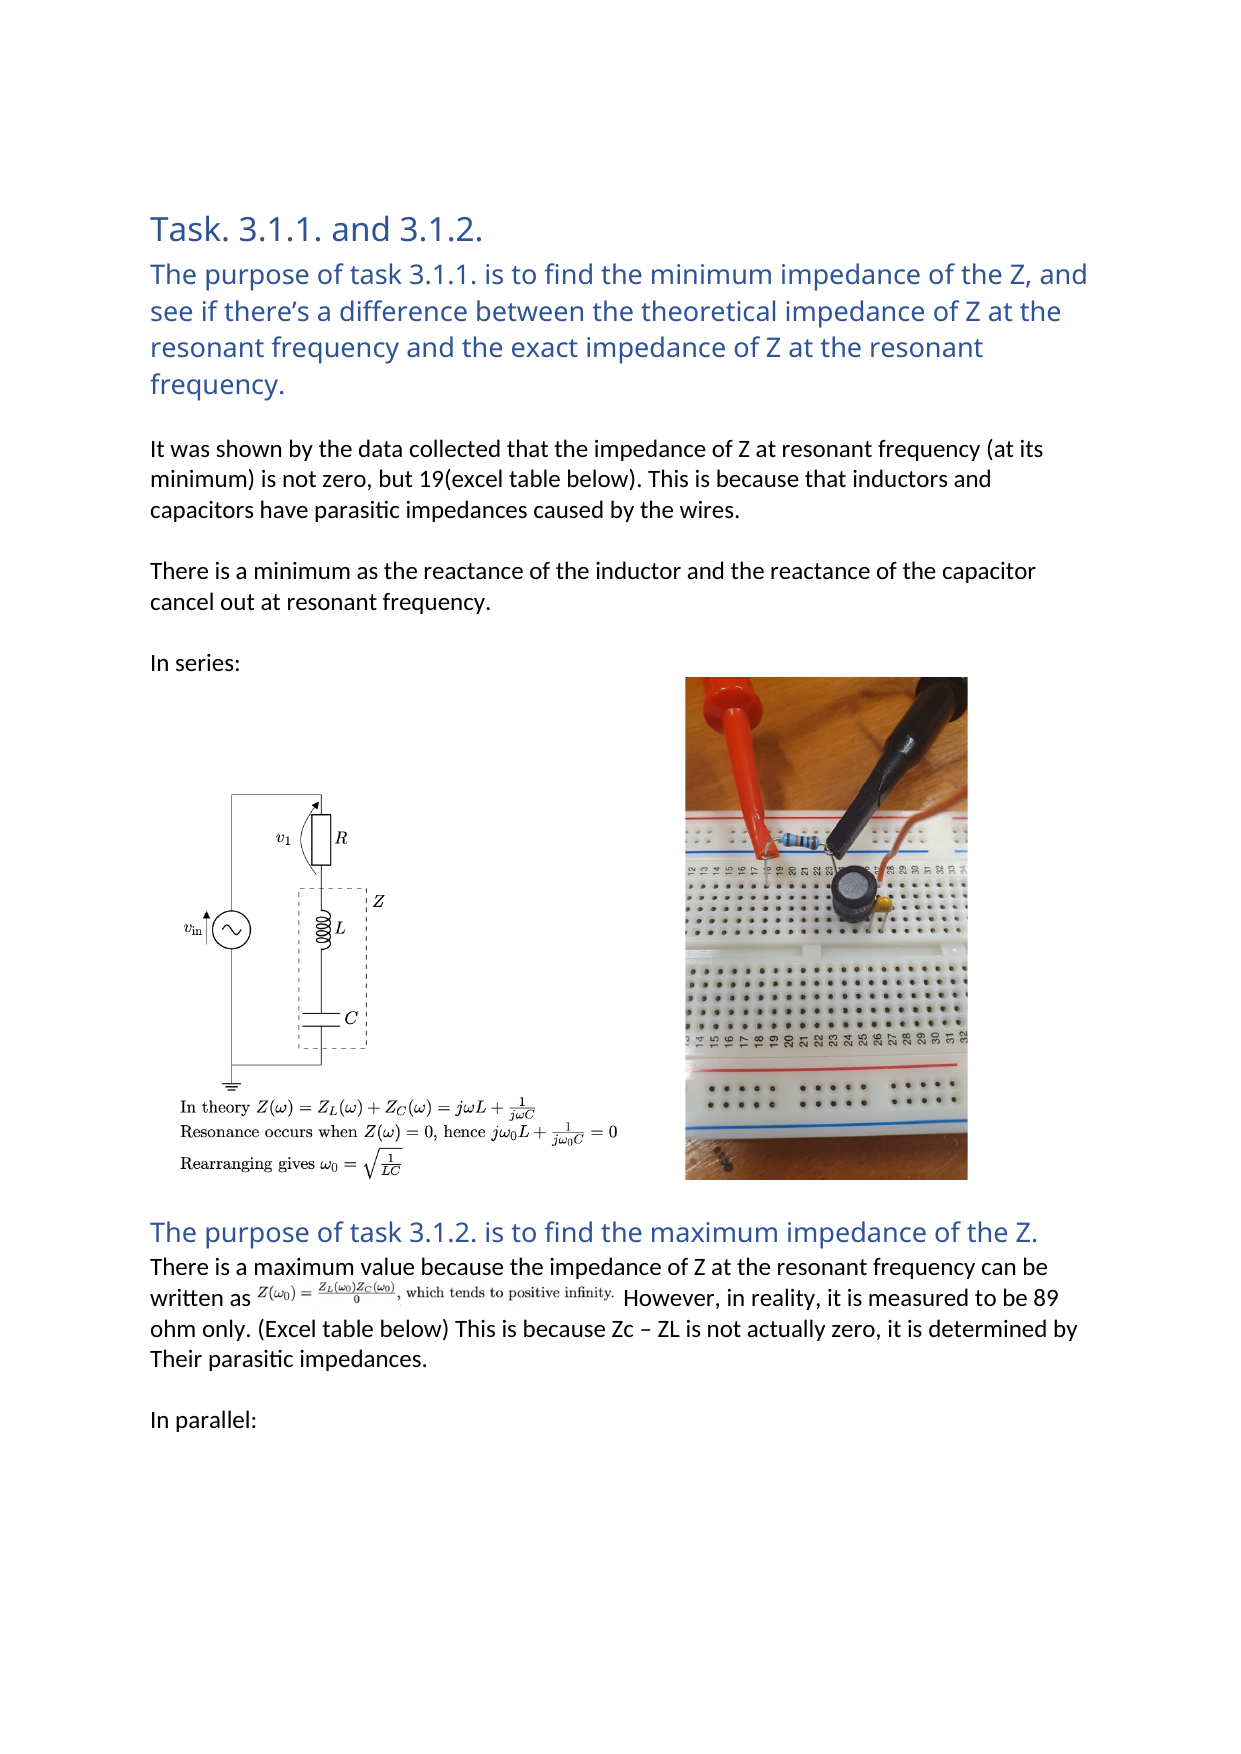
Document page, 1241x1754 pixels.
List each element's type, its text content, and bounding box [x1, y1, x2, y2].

picture [150, 677, 968, 1180]
text In parallel: [150, 1405, 1090, 1435]
picture [256, 1281, 624, 1307]
text There is a minimum as the reactance of the inductor and the reactance of the capacitor cancel out at resonant frequency. [150, 555, 1090, 616]
text There is a maximum value because the impedance of Z at the resonant frequency can be written as However, in reality, it is measured to be 89 ohm only. (Excel table below) This is because Zc – ZL is not actually zero, it is determined by [150, 1251, 1090, 1344]
subtitle Task. 3.1.1. and 3.1.2. [150, 206, 1090, 251]
text Their parasitic impedances. [150, 1344, 1090, 1374]
subtitle The purpose of task 3.1.1. is to find the minimum impedance of the Z, and see if there’s a difference between the theoretical impedance of Z at the resonant frequency and the exact impedance of Z at the resonant frequency. [150, 255, 1090, 403]
text It was shown by the data collected that the impedance of Z at resonant frequency (at its minimum) is not zero, but 19(excel table below). This is because that inductors and capacitors have parasitic impedances caused by the wires. [150, 433, 1090, 525]
text In series: [150, 647, 1090, 677]
subtitle The purpose of task 3.1.2. is to find the maximum impedance of the Z. [150, 1214, 1090, 1251]
